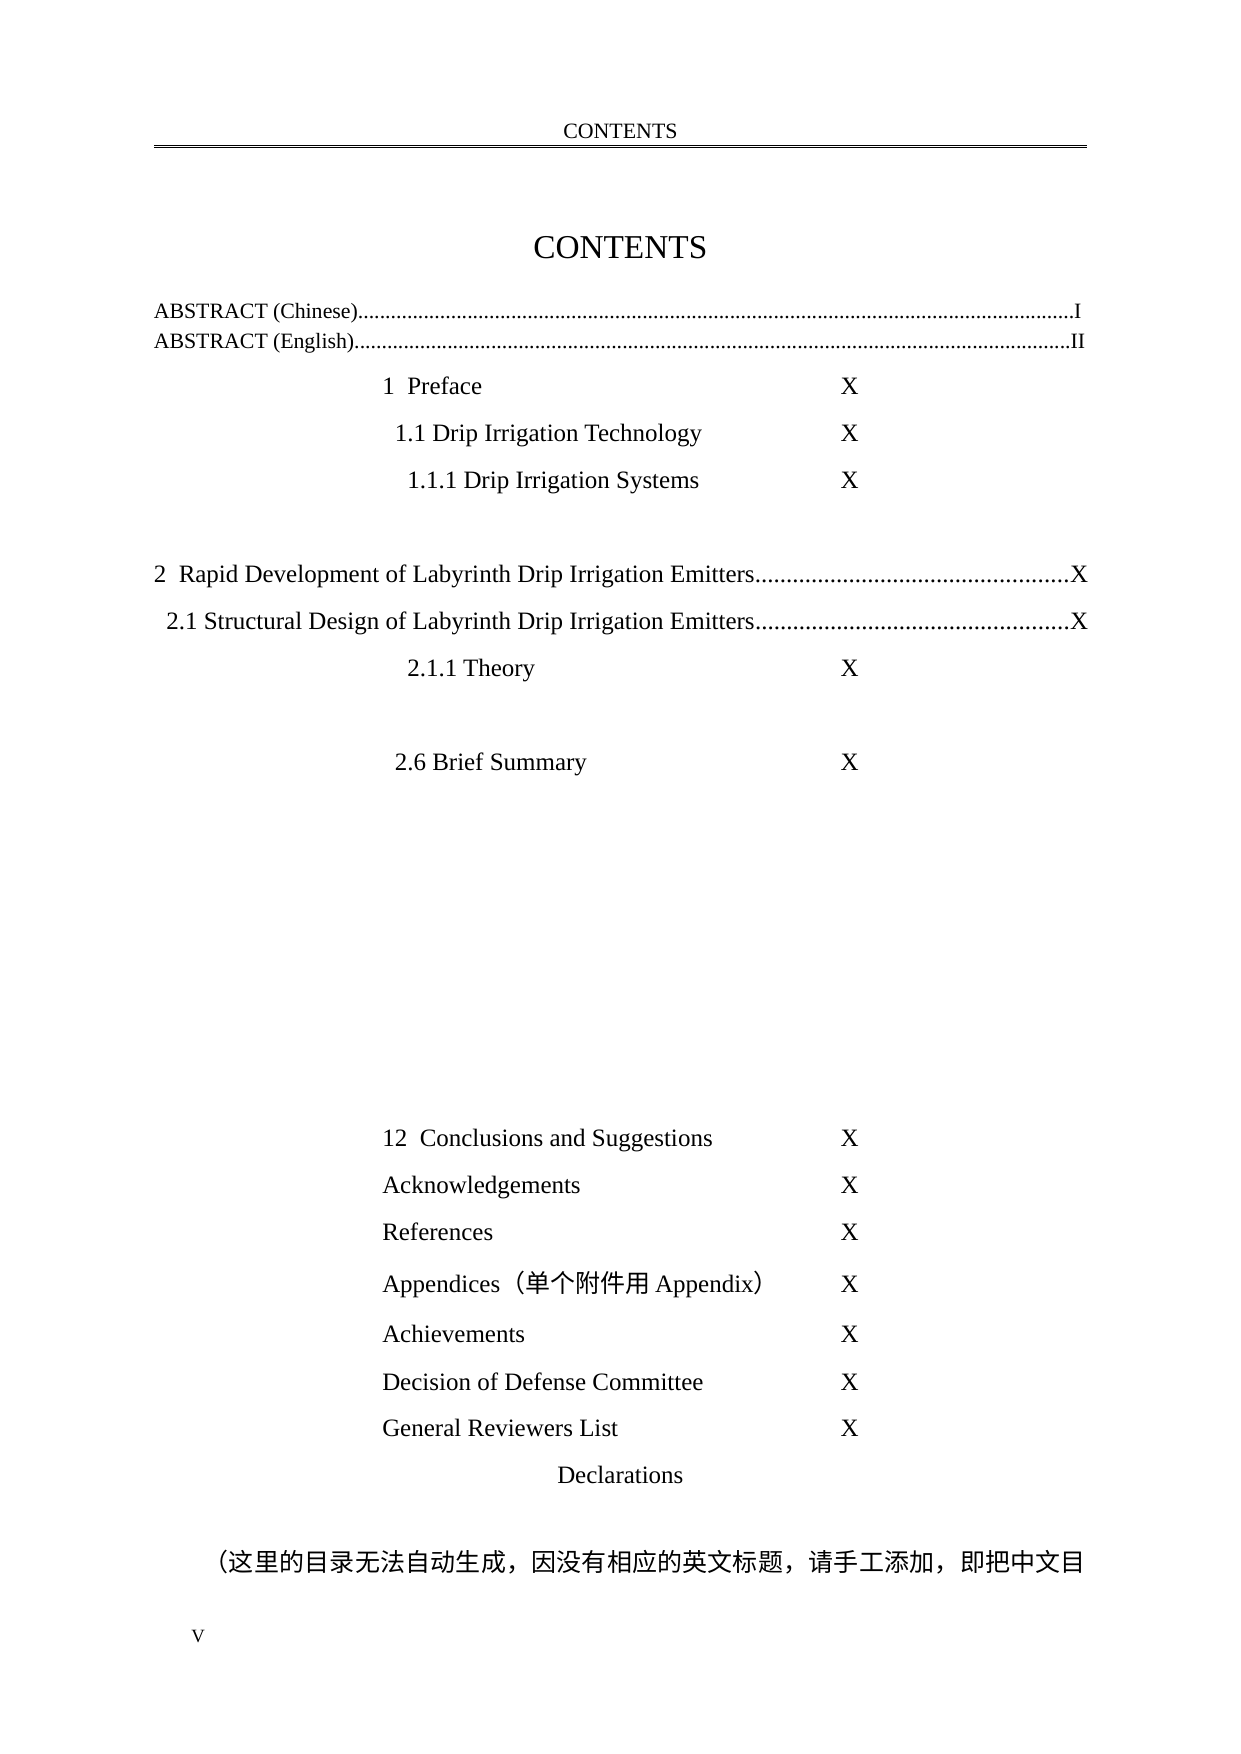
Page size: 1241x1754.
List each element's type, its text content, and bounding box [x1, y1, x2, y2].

text Acknowledgements X [153, 1170, 1087, 1198]
text ABSTRACT (Chinese)...................................................................................................................................I [153, 298, 1087, 323]
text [153, 1542, 1087, 1578]
text 2.1 Structural Design of Labyrinth Drip Irrigation Emitters X [153, 606, 1087, 635]
text 2.1.1 Theory X [153, 653, 1087, 682]
text 1.1.1 Drip Irrigation Systems X [153, 465, 1087, 494]
text 1 Preface X [153, 371, 1087, 400]
text Declarations [153, 1461, 1087, 1489]
text 2.6 Brief Summary X [153, 747, 1087, 776]
text Achievements X [153, 1319, 1087, 1348]
text 12 Conclusions and Suggestions X [153, 1123, 1087, 1151]
text 1.1 Drip Irrigation Technology X [153, 418, 1087, 447]
text References X [153, 1217, 1087, 1245]
text Decision of Defense Committee X [153, 1367, 1087, 1395]
text CONTENTS [153, 227, 1087, 266]
text General Reviewers List X [153, 1413, 1087, 1442]
text 2 Rapid Development of Labyrinth Drip Irrigation Emitters X [153, 559, 1087, 588]
text ABSTRACT (English)...................................................................................................................................II [153, 328, 1087, 353]
text Appendices（单个附件用Appendix） X [153, 1264, 1087, 1300]
